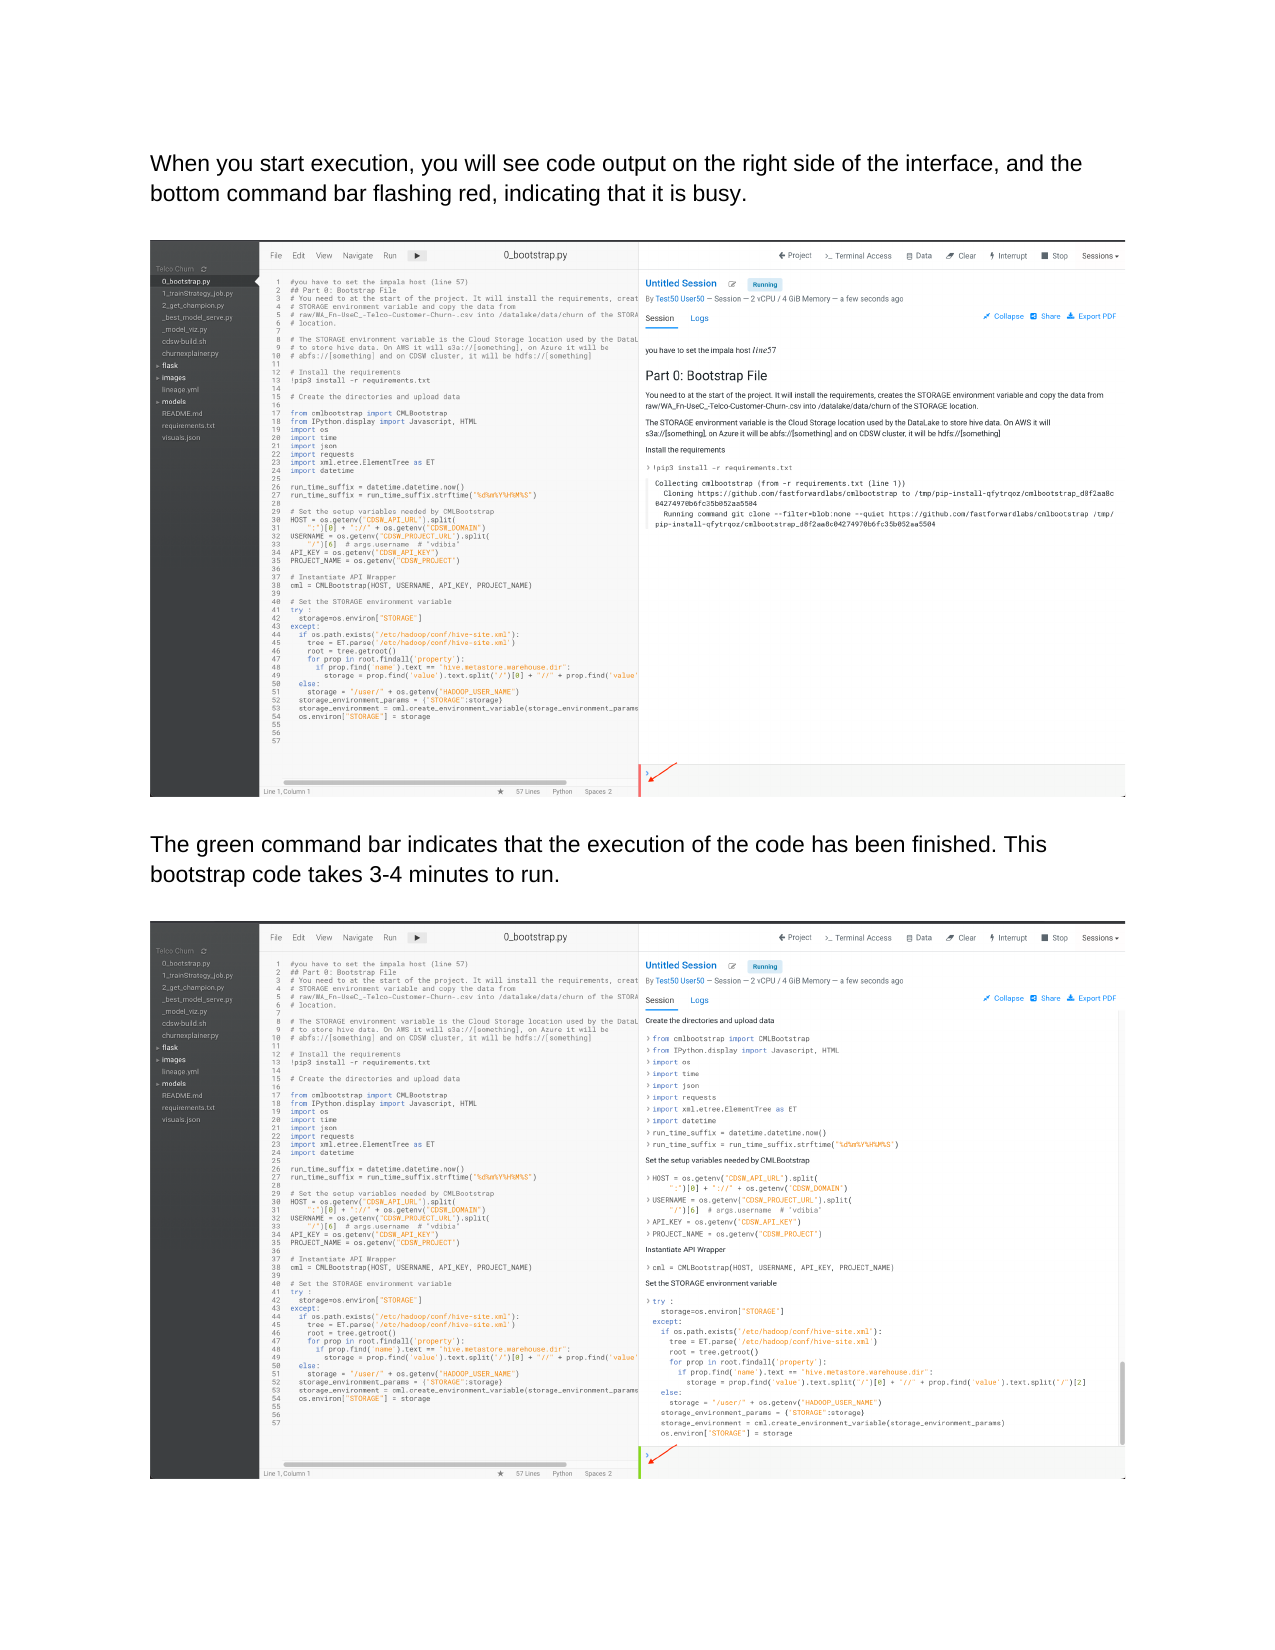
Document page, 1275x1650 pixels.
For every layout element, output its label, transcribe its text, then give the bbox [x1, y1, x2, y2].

picture [150, 240, 1125, 797]
picture [150, 921, 1125, 1479]
text When you start execution, you will see code output on the right side of the interface, and the bottom command bar flashing red, indicating that it is busy. [150, 150, 1125, 207]
text The green command bar indicates that the execution of the code has been finished. This bootstrap code takes 3-4 minutes to run. [150, 831, 1125, 887]
